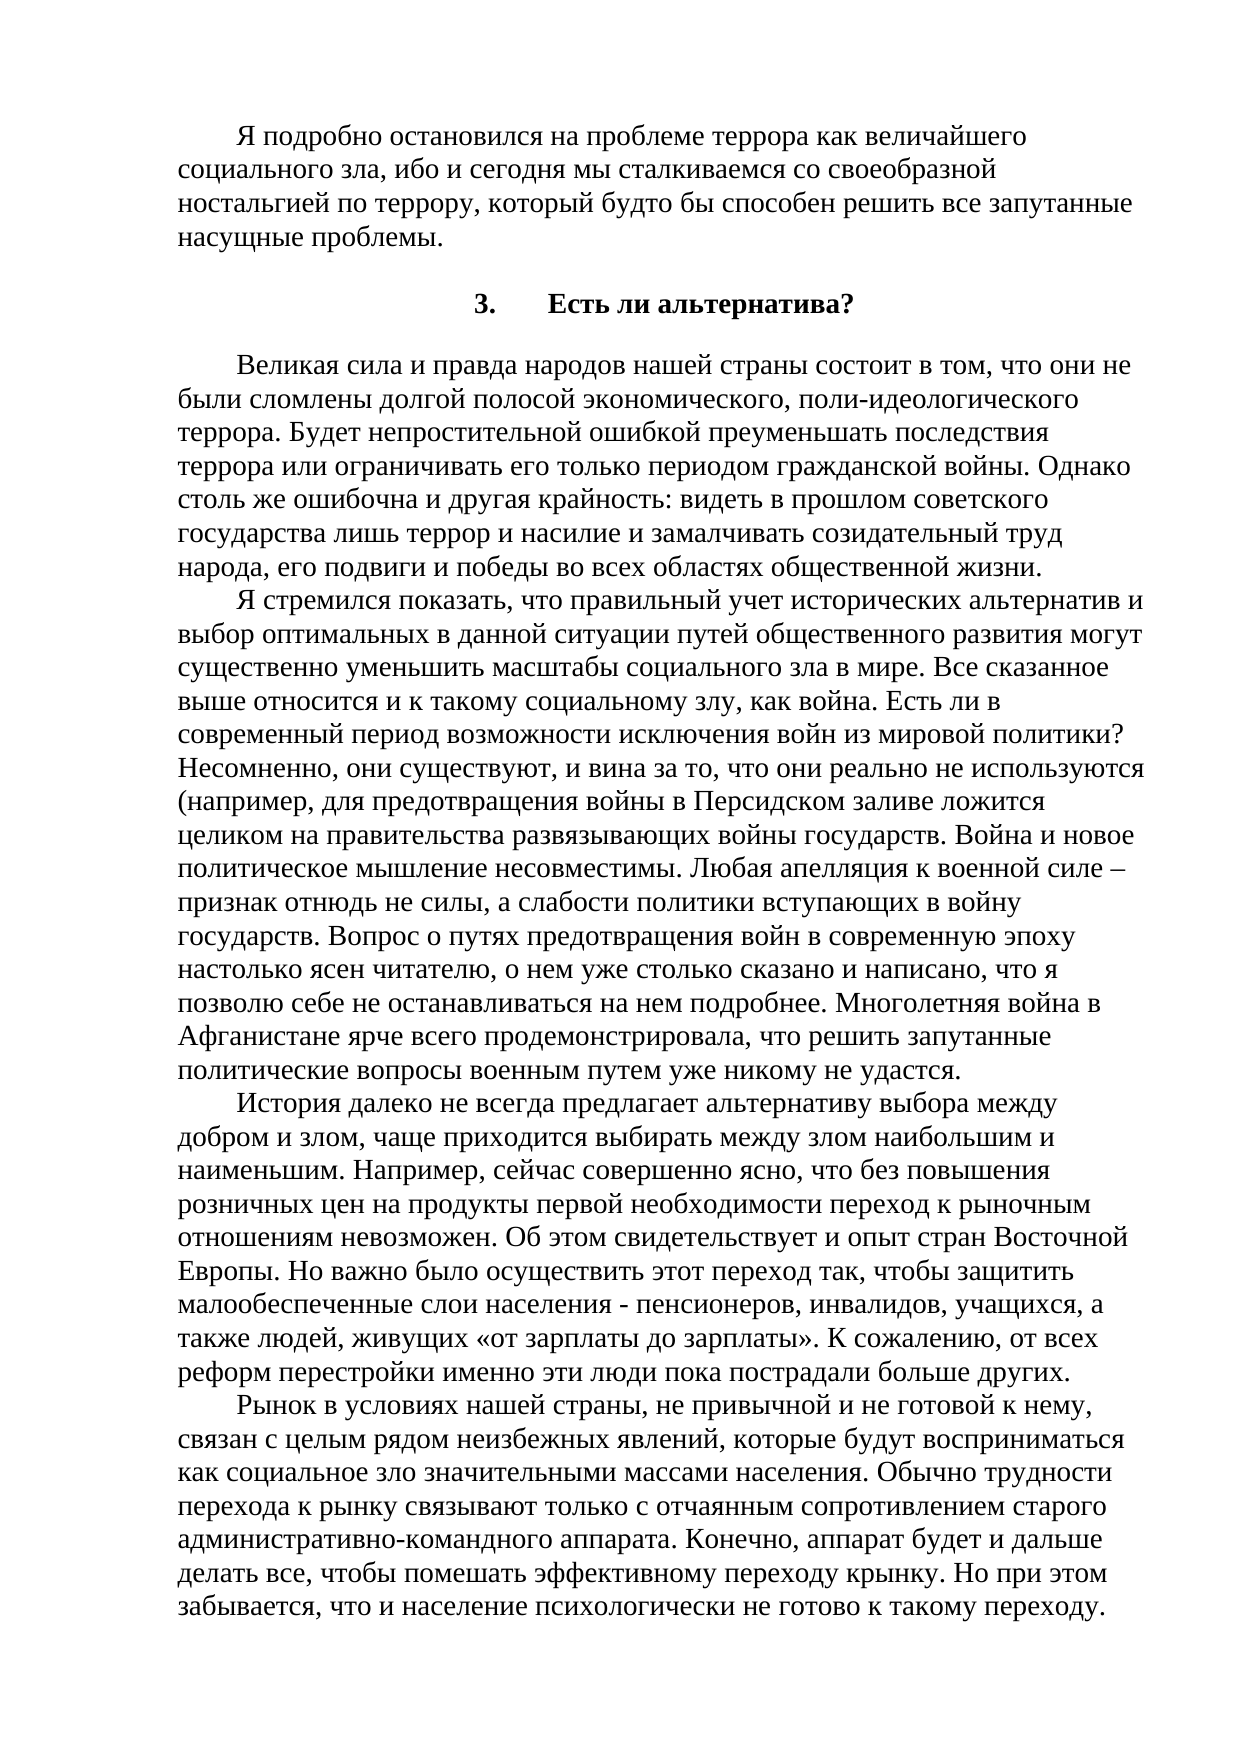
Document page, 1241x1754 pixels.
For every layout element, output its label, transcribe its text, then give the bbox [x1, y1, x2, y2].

text История далеко не всегда предлагает альтернативу выбора между добром и злом, чаще приходится выбирать между злом наибольшим и наименьшим. Например, сейчас совершенно ясно, что без повышения розничных цен на продукты первой необходимости переход к рыночным отношениям невозможен. Об этом свидетельствует и опыт стран Восточной Европы. Но важно было осуществить этот переход так, чтобы защитить малообеспеченные слои населения - пенсионеров, инвалидов, учащихся, а также людей, живущих «от зарплаты до зарплаты». К сожалению, от всех реформ перестройки именно эти люди пока пострадали больше других. [177, 1085, 1152, 1387]
list Есть ли альтернатива? [177, 286, 1152, 347]
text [177, 1387, 1152, 1622]
text Великая сила и правда народов нашей страны состоит в том, что они не были сломлены долгой полосой экономического, поли-идеологического террора. Будет непростительной ошибкой преуменьшать последствия террора или ограничивать его только периодом гражданской войны. Однако столь же ошибочна и другая крайность: видеть в прошлом советского государства лишь террор и насилие и замалчивать созидательный труд народа, его подвиги и победы во всех областях общественной жизни. [177, 347, 1152, 582]
text Я подробно остановился на проблеме террора как величайшего социального зла, ибо и сегодня мы сталкиваемся со своеобразной ностальгией по террору, который будто бы способен решить все запутанные насущные проблемы. [177, 118, 1152, 252]
text Я стремился показать, что правильный учет исторических альтернатив и выбор оптимальных в данной ситуации путей общественного развития могут существенно уменьшить масштабы социального зла в мире. Все сказанное выше относится и к такому социальному злу, как война. Есть ли в современный период возможности исключения войн из мировой политики? Несомненно, они существуют, и вина за то, что они реально не используются (например, для предотвращения войны в Персидском заливе ложится целиком на правительства развязывающих войны государств. Война и новое политическое мышление несовместимы. Любая апелляция к военной силе – признак отнюдь не силы, а слабости политики вступающих в войну государств. Вопрос о путях предотвращения войн в современную эпоху настолько ясен читателю, о нем уже столько сказано и написано, что я позволю себе не останавливаться на нем подробнее. Многолетняя война в Афганистане ярче всего продемонстрировала, что решить запутанные политические вопросы военным путем уже никому не удастся. [177, 582, 1152, 1085]
